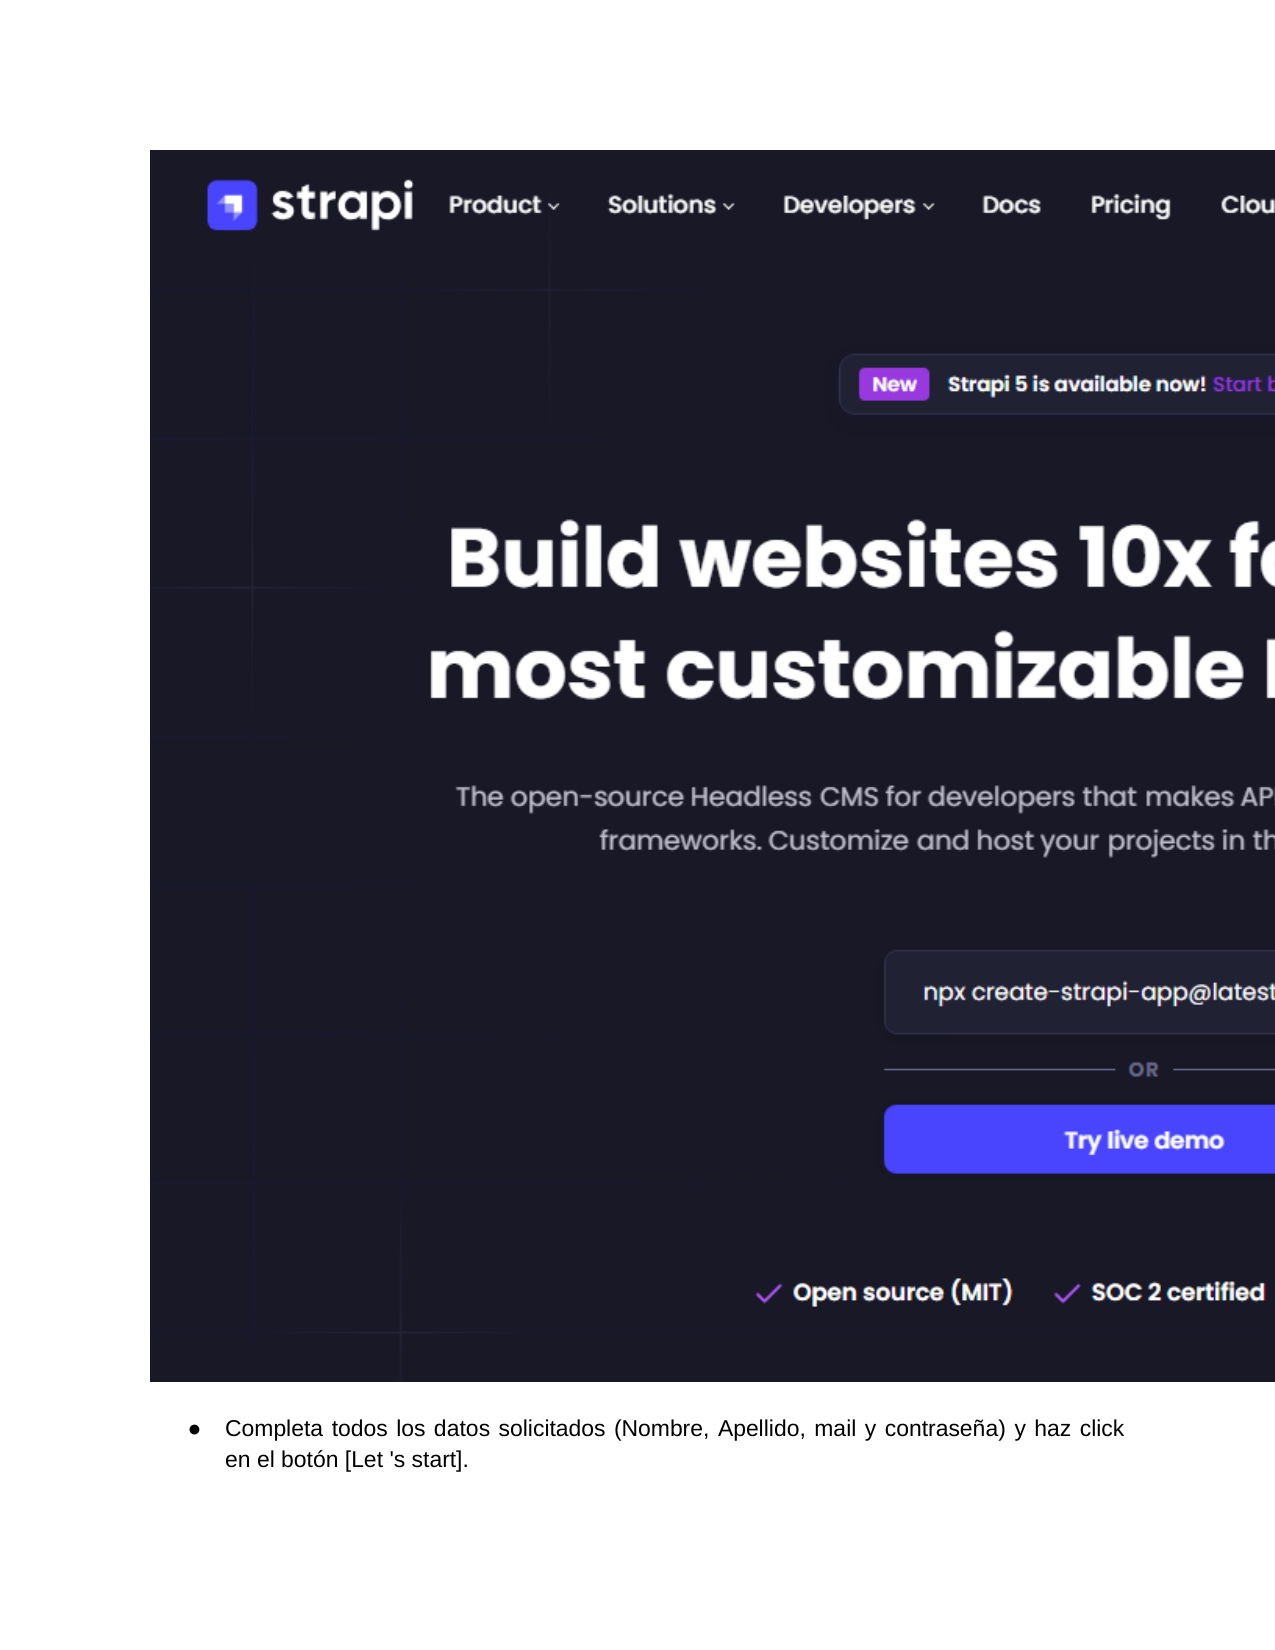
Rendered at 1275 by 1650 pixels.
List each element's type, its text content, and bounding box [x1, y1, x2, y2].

list Completa todos los datos solicitados (Nombre, Apellido, mail y contraseña) y haz click en el botón [Let 's start]. [187, 1415, 1125, 1472]
picture [150, 150, 1275, 1382]
